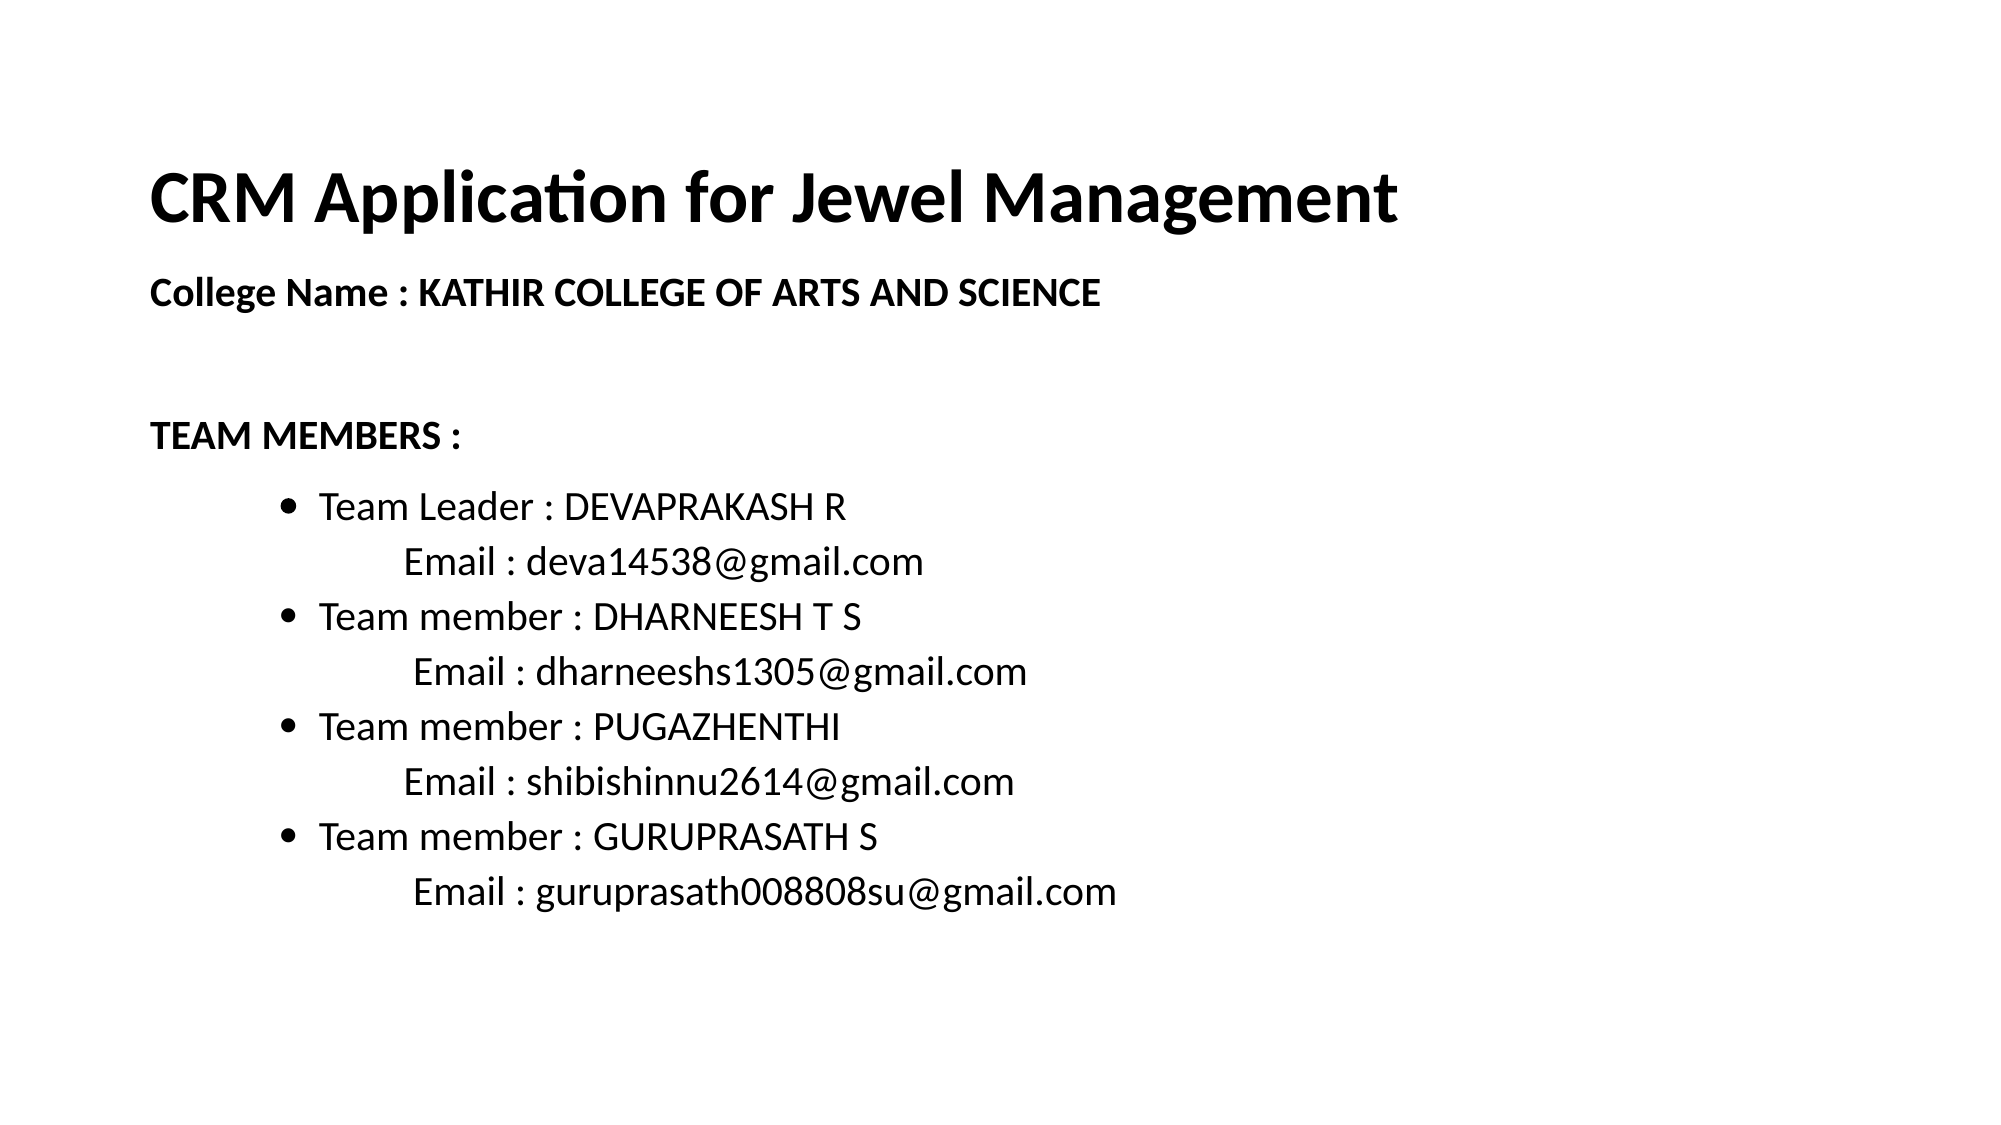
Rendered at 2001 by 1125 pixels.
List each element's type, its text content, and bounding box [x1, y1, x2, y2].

text College Name : KATHIR COLLEGE OF ARTS AND SCIENCE [150, 266, 1850, 316]
list Team Leader : DEVAPRAKASH R [281, 480, 1850, 531]
list Email : dharneeshs1305@gmail.com [319, 645, 1850, 696]
text TEAM MEMBERS : [150, 409, 1850, 459]
list Email : deva14538@gmail.com [319, 535, 1850, 586]
list Team member : GURUPRASATH S [281, 809, 1850, 860]
list Email : shibishinnu2614@gmail.com [319, 755, 1850, 806]
list Email : guruprasath008808su@gmail.com [319, 864, 1850, 915]
text CRM Application for Jewel Management [150, 150, 1850, 242]
list Team member : PUGAZHENTHI [281, 700, 1850, 751]
list Team member : DHARNEESH T S [281, 590, 1850, 641]
